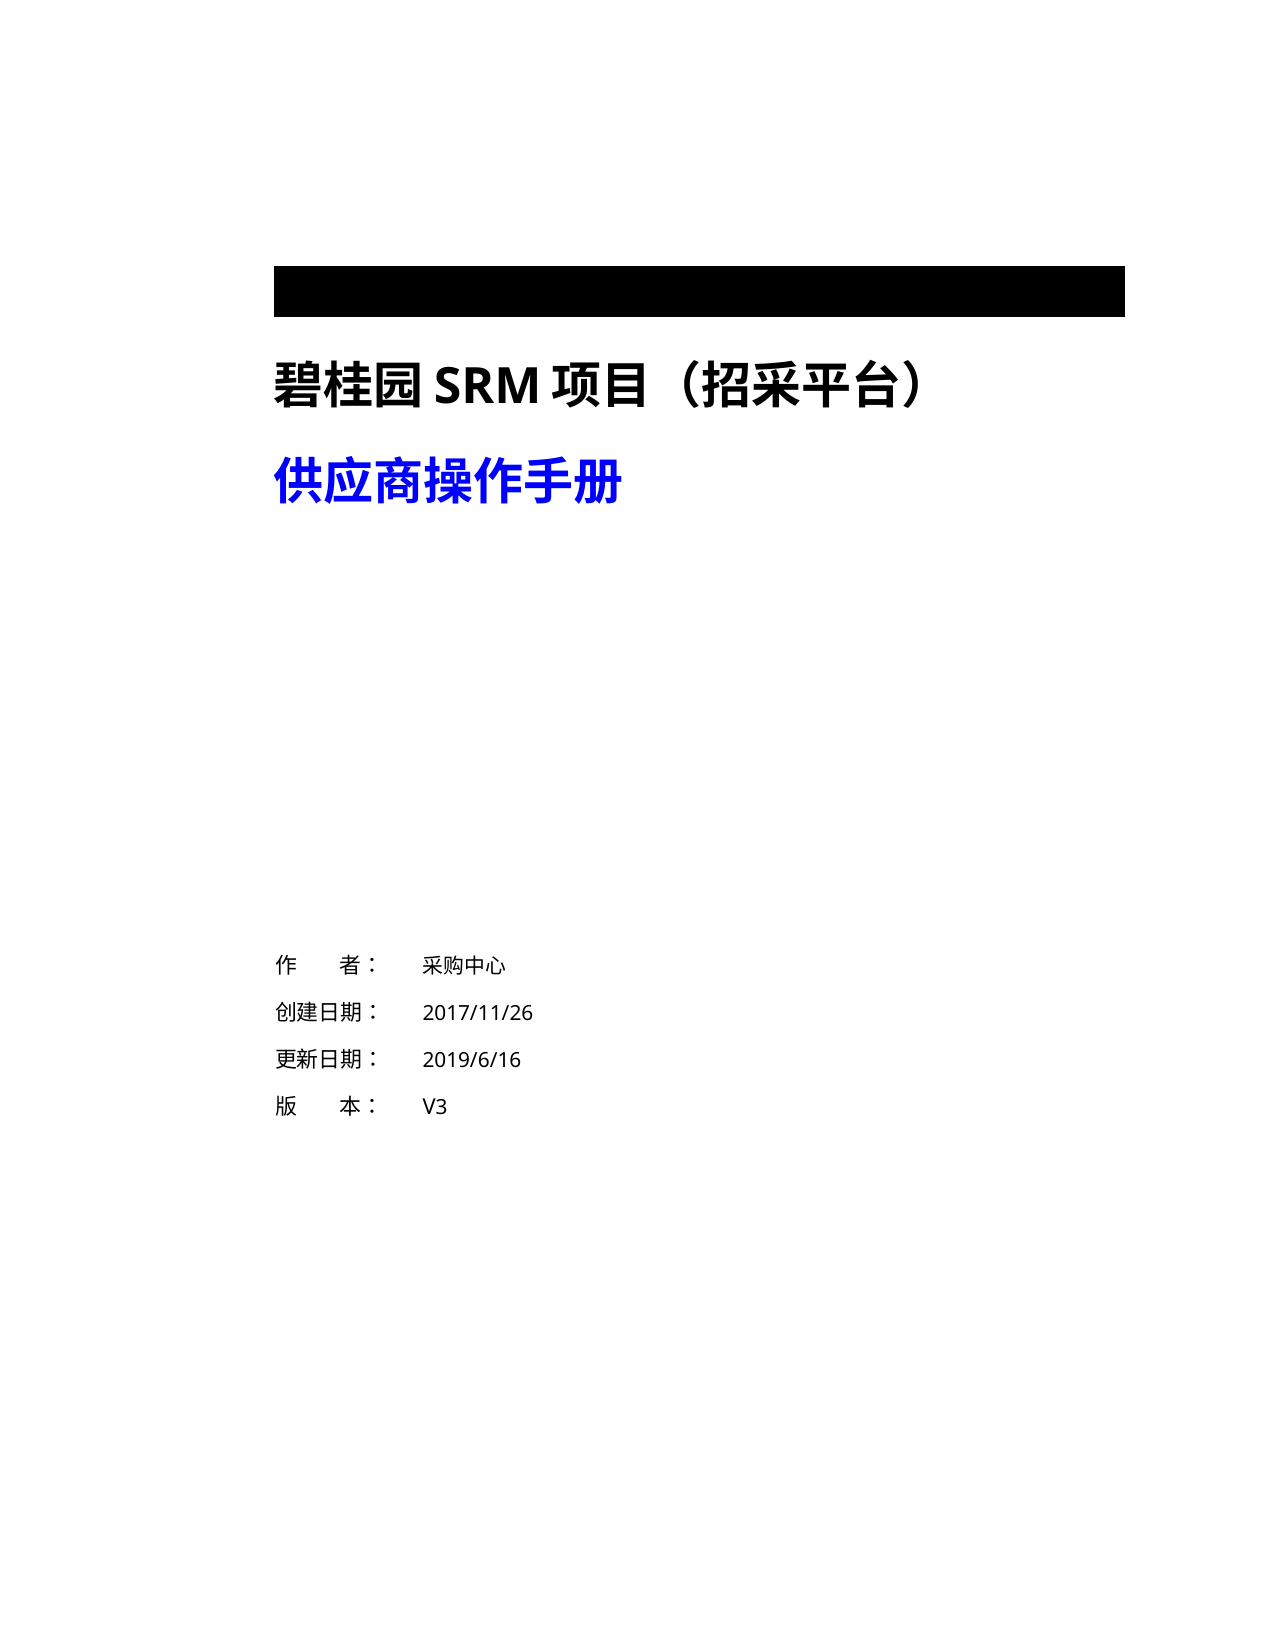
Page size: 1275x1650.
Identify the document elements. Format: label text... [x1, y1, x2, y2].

text 创建日期： 2017/11/26 [275, 997, 1200, 1027]
title 碧桂园SRM项目（招采平台） [112, 346, 1125, 418]
text 版 本： V3 [275, 1091, 1200, 1121]
title 供应商操作手册 [112, 442, 1125, 514]
text 作 者： 采购中心 [275, 950, 1200, 980]
text 更新日期： 2019/6/16 [275, 1044, 1200, 1074]
